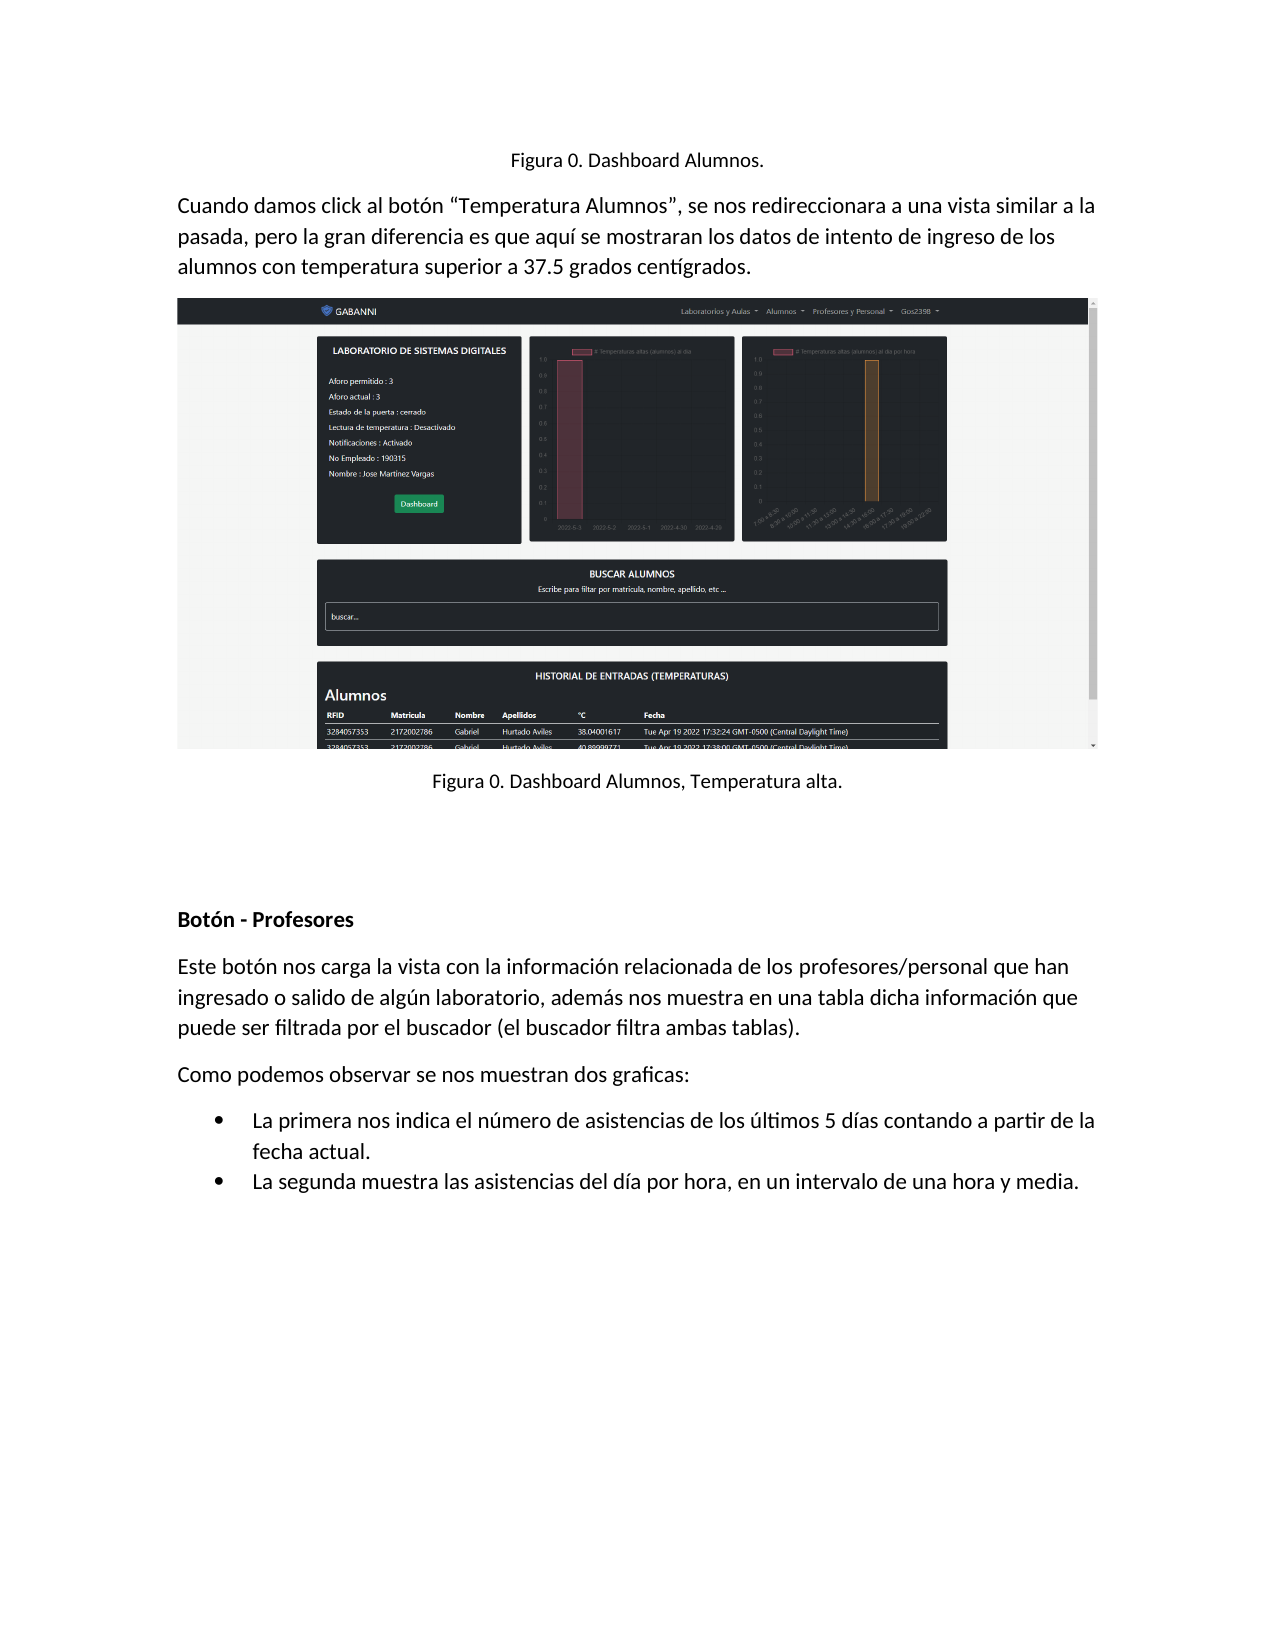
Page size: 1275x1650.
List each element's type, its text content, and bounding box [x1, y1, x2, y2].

text Figura 0. Dashboard Alumnos. [177, 148, 1098, 173]
text Botón - Profesores [177, 906, 1098, 934]
text Este botón nos carga la vista con la información relacionada de los profesores/personal que han ingresado o salido de algún laboratorio, además nos muestra en una tabla dicha información que puede ser filtrada por el buscador (el buscador filtra ambas tablas). [177, 952, 1098, 1041]
list La primera nos indica el número de asistencias de los últimos 5 días contando a partir de la fecha actual. [215, 1107, 1098, 1165]
list La segunda muestra las asistencias del día por hora, en un intervalo de una hora y media. [215, 1167, 1098, 1195]
text Como podemos observar se nos muestran dos graficas: [177, 1060, 1098, 1088]
text Figura 0. Dashboard Alumnos, Temperatura alta. [177, 768, 1098, 793]
picture [177, 298, 1098, 749]
text Cuando damos click al botón “Temperatura Alumnos”, se nos redireccionara a una vista similar a la pasada, pero la gran diferencia es que aquí se mostraran los datos de intento de ingreso de los alumnos con temperatura superior a 37.5 grados centígrados. [177, 192, 1098, 280]
